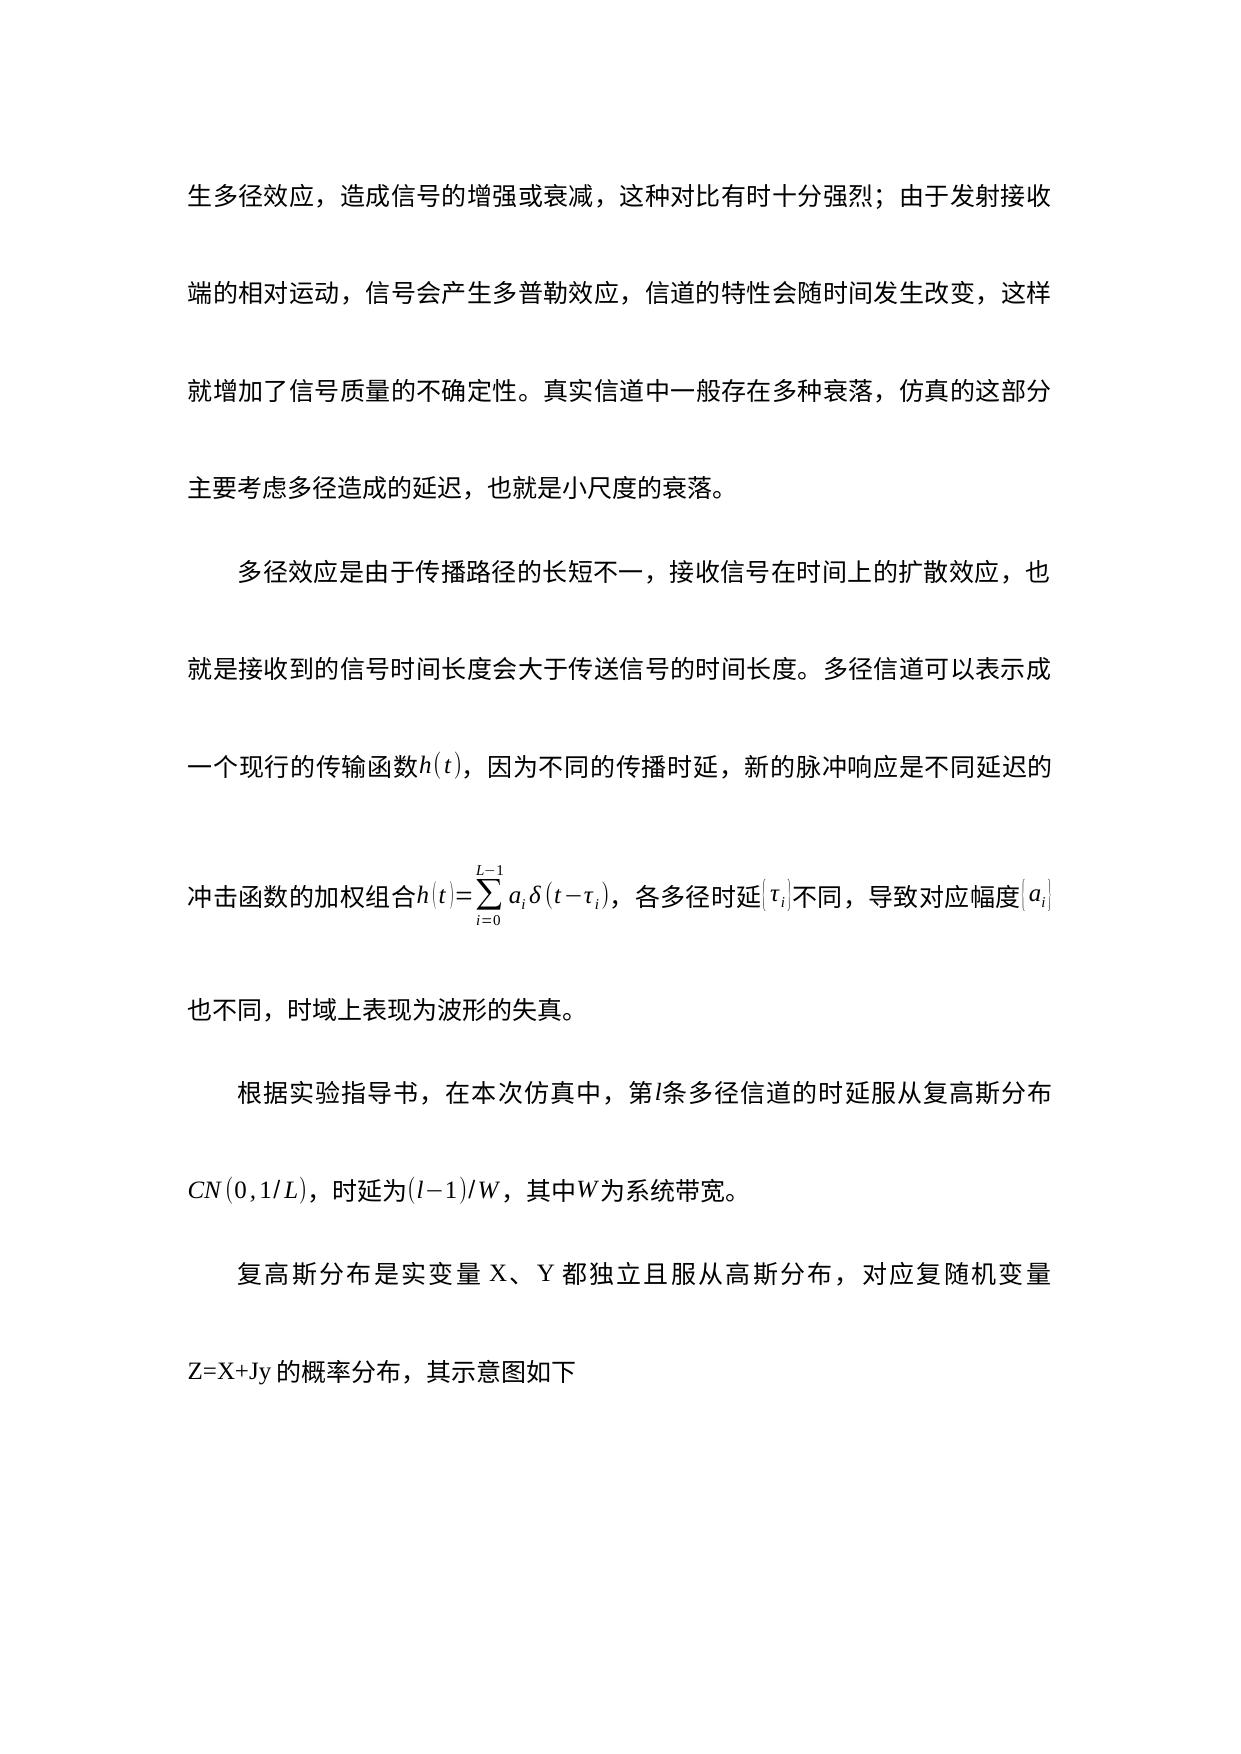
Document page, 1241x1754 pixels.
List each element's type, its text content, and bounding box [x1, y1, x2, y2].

text 复高斯分布是实变量X、Y都独立且服从高斯分布，对应复随机变量Z=X+Jy的概率分布，其示意图如下 [187, 1240, 1053, 1403]
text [187, 162, 1053, 519]
text 多径效应是由于传播路径的长短不一，接收信号在时间上的扩散效应，也就是接收到的信号时间长度会大于传送信号的时间长度。多径信道可以表示成一个现行的传输函数，因为不同的传播时延，新的脉冲响应是不同延迟的冲击函数的加权组合，各多径时延不同，导致对应幅度也不同，时域上表现为波形的失真。 [187, 538, 1053, 1041]
text 根据实验指导书，在本次仿真中，第条多径信道的时延服从复高斯分布，时延为，其中为系统带宽。 [187, 1059, 1053, 1222]
